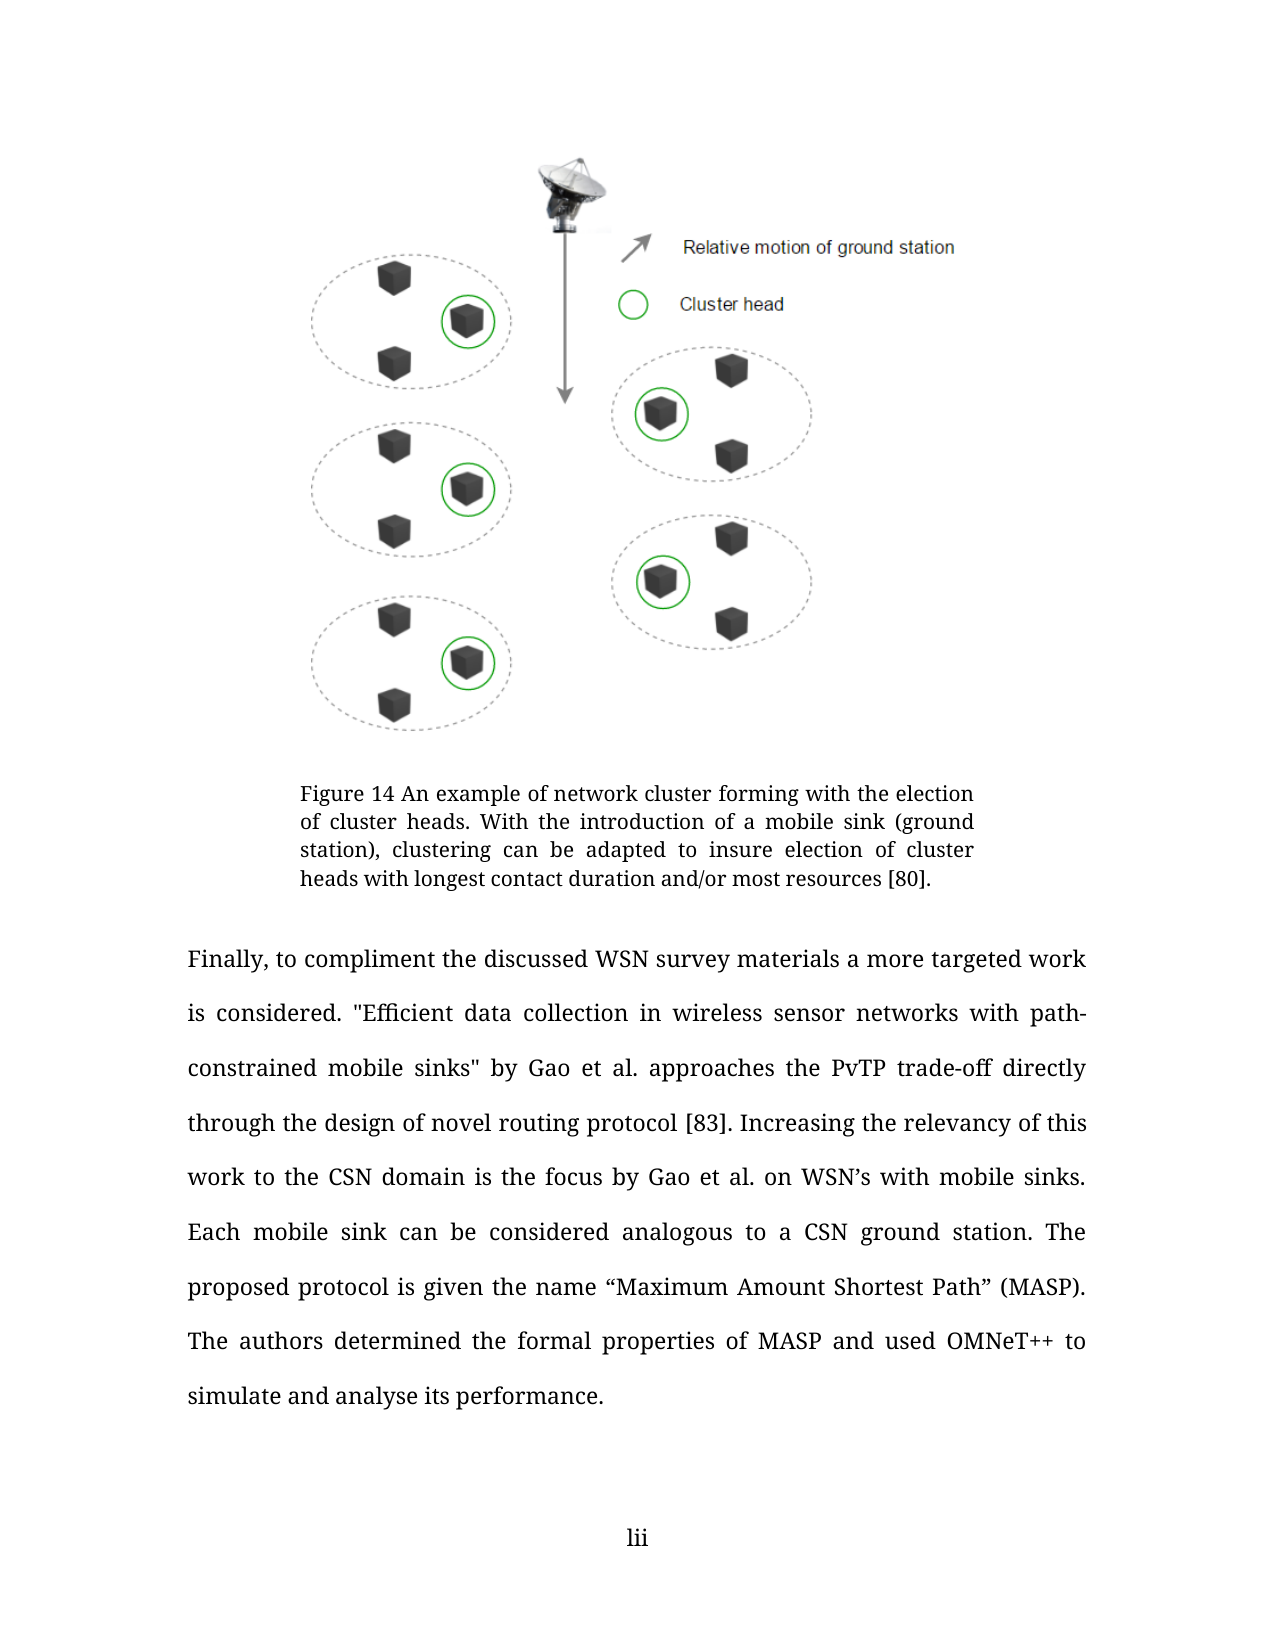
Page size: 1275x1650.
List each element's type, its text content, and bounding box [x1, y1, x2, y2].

text Finally, to compliment the discussed WSN survey materials a more targeted work is considered. "Efficient data collection in wireless sensor networks with path-constrained mobile sinks" by Gao et al. approaches the PvTP trade-off directly through the design of novel routing protocol [83]. Increasing the relevancy of this work to the CSN domain is the focus by Gao et al. on WSN’s with mobile sinks. Each mobile sink can be considered analogous to a CSN ground station. The proposed protocol is given the name “Maximum Amount Shortest Path” (MASP). The authors determined the formal properties of MASP and used OMNeT++ to simulate and analyse its performance. [187, 942, 1087, 1411]
text Figure 14 An example of network cluster forming with the election of cluster heads. With the introduction of a mobile sink (ground station), clustering can be adapted to insure election of cluster heads with longest contact duration and/or most resources [80]. [300, 779, 975, 892]
picture [311, 149, 964, 739]
